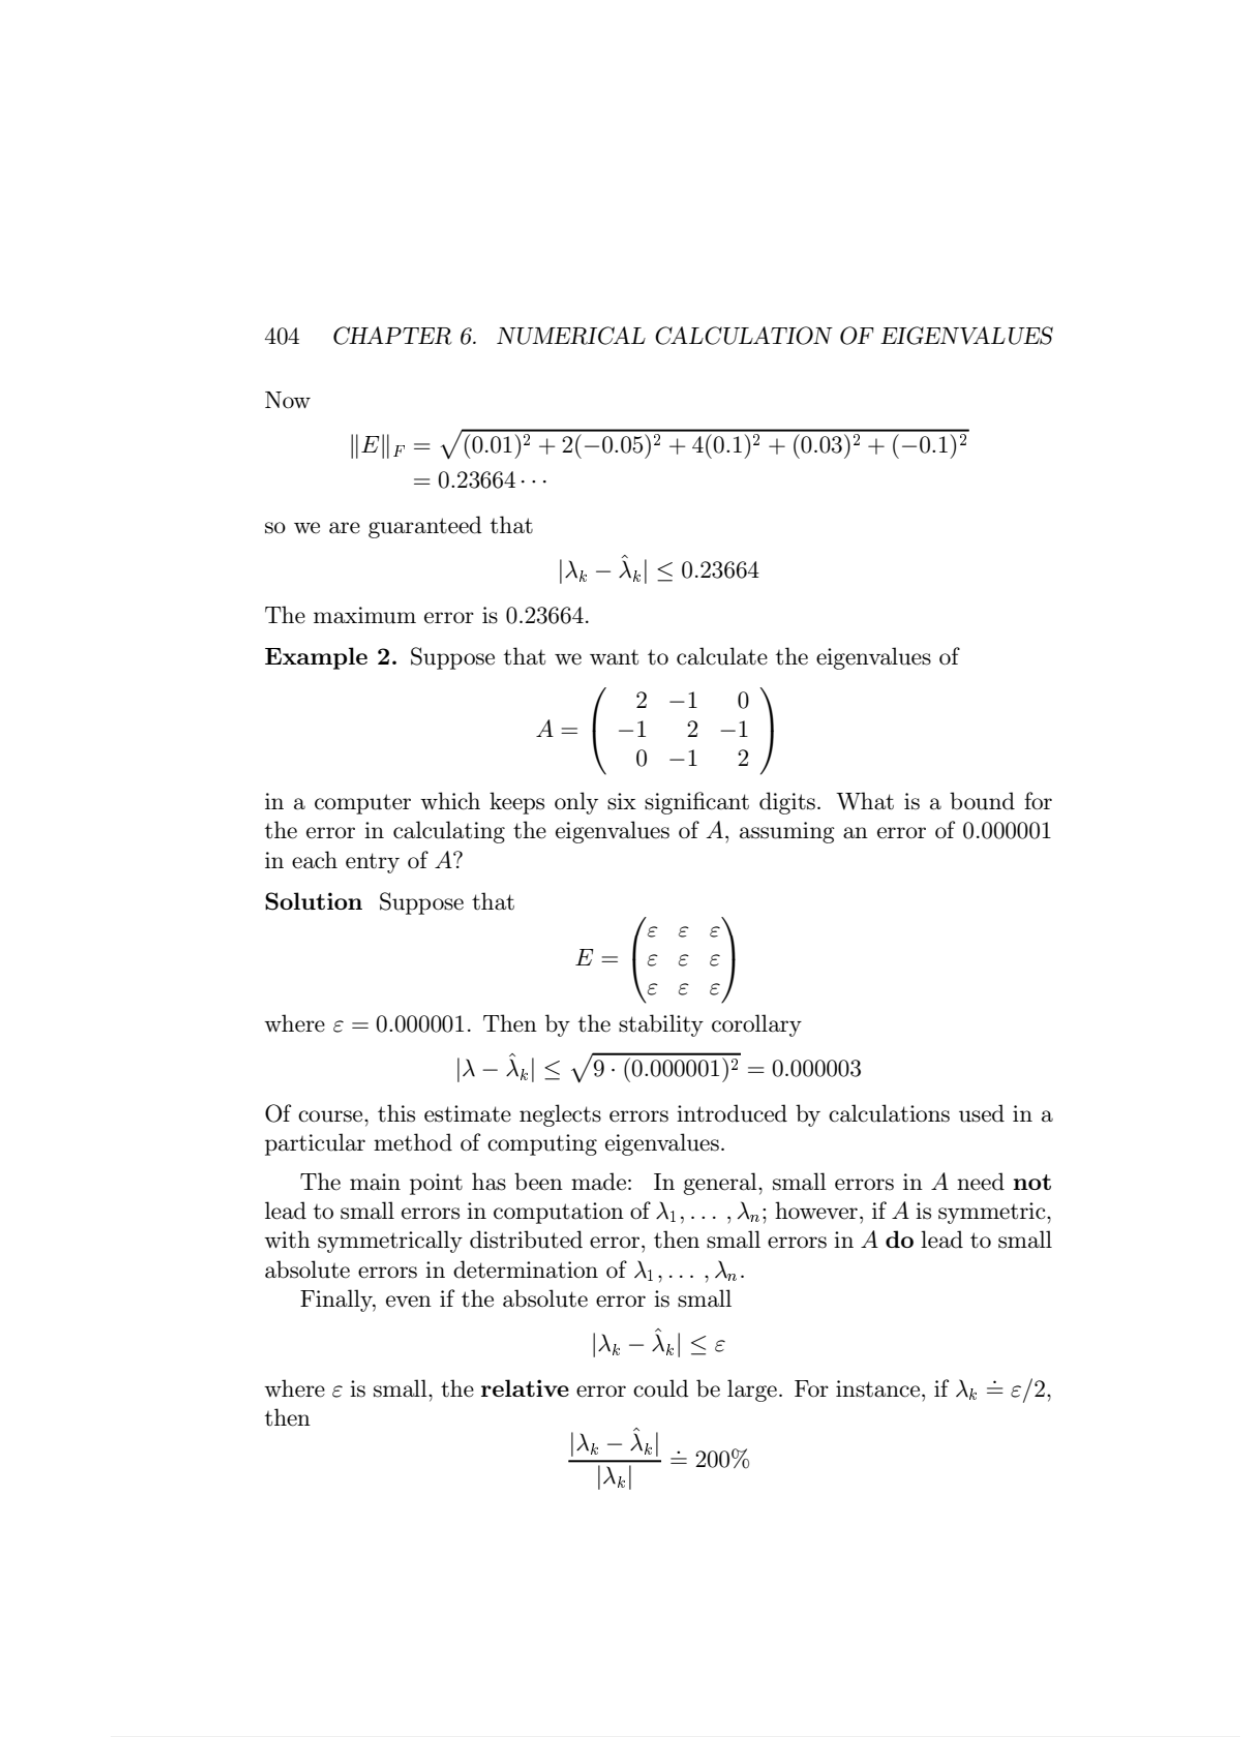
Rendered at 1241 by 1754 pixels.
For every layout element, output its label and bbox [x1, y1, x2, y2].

picture [110, 133, 1241, 1738]
